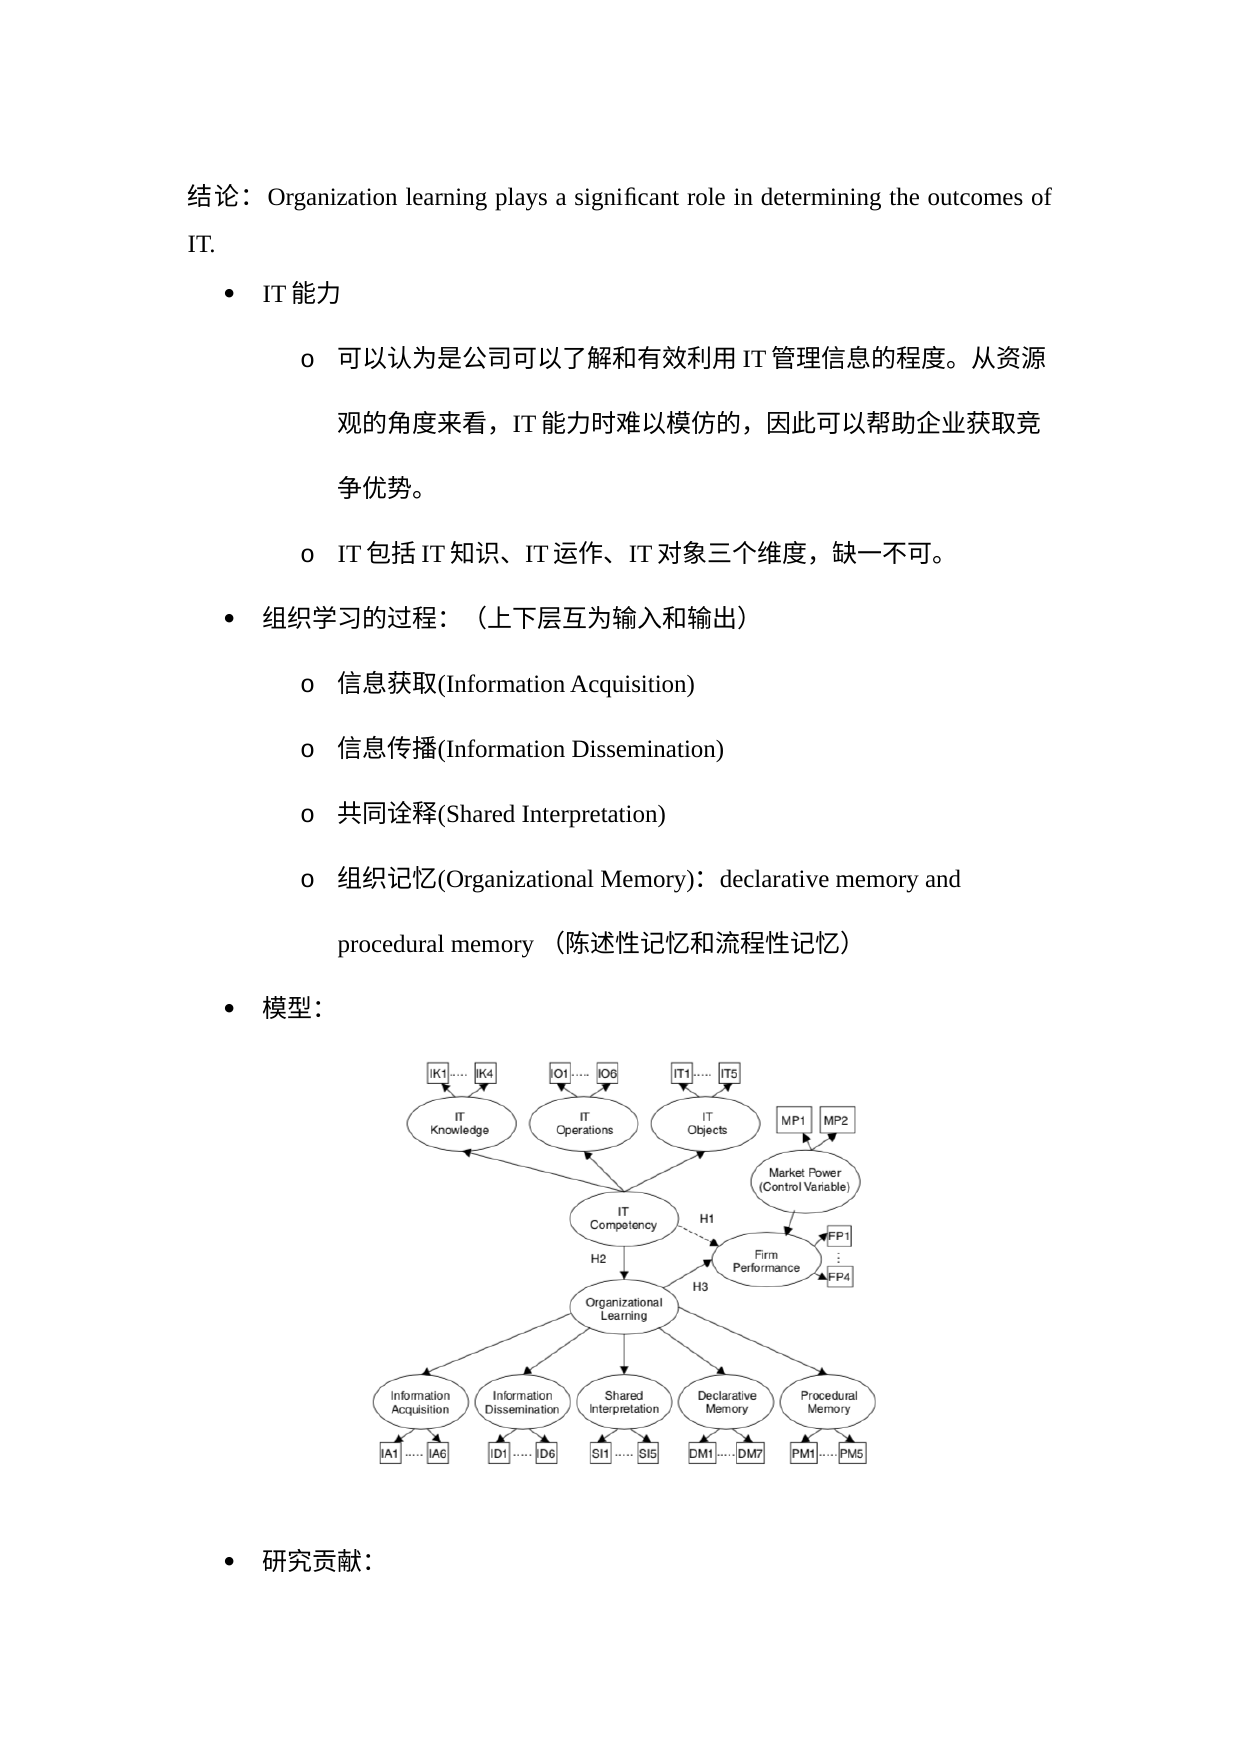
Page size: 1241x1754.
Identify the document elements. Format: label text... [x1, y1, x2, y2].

list 共同诠释(Shared Interpretation) [300, 779, 1053, 844]
list 模型： [225, 974, 1053, 1039]
list 可以认为是公司可以了解和有效利用IT管理信息的程度。从资源观的角度来看，IT能力时难以模仿的，因此可以帮助企业获取竞争优势。 [300, 324, 1053, 519]
list 组织学习的过程：（上下层互为输入和输出） [225, 584, 1053, 649]
list 组织记忆(Organizational Memory)：declarative memory and procedural memory （陈述性记忆和流程性记忆） [300, 844, 1053, 974]
list 信息传播(Information Dissemination) [300, 714, 1053, 779]
list 研究贡献： [225, 1527, 1053, 1592]
text 结论：Organization learning plays a signiﬁcant role in determining the outcomes of IT. [187, 162, 1053, 259]
list IT能力 [225, 259, 1053, 324]
list IT包括IT知识、IT运作、IT对象三个维度，缺一不可。 [300, 519, 1053, 584]
picture [346, 1039, 894, 1474]
list 信息获取(Information Acquisition) [300, 649, 1053, 714]
